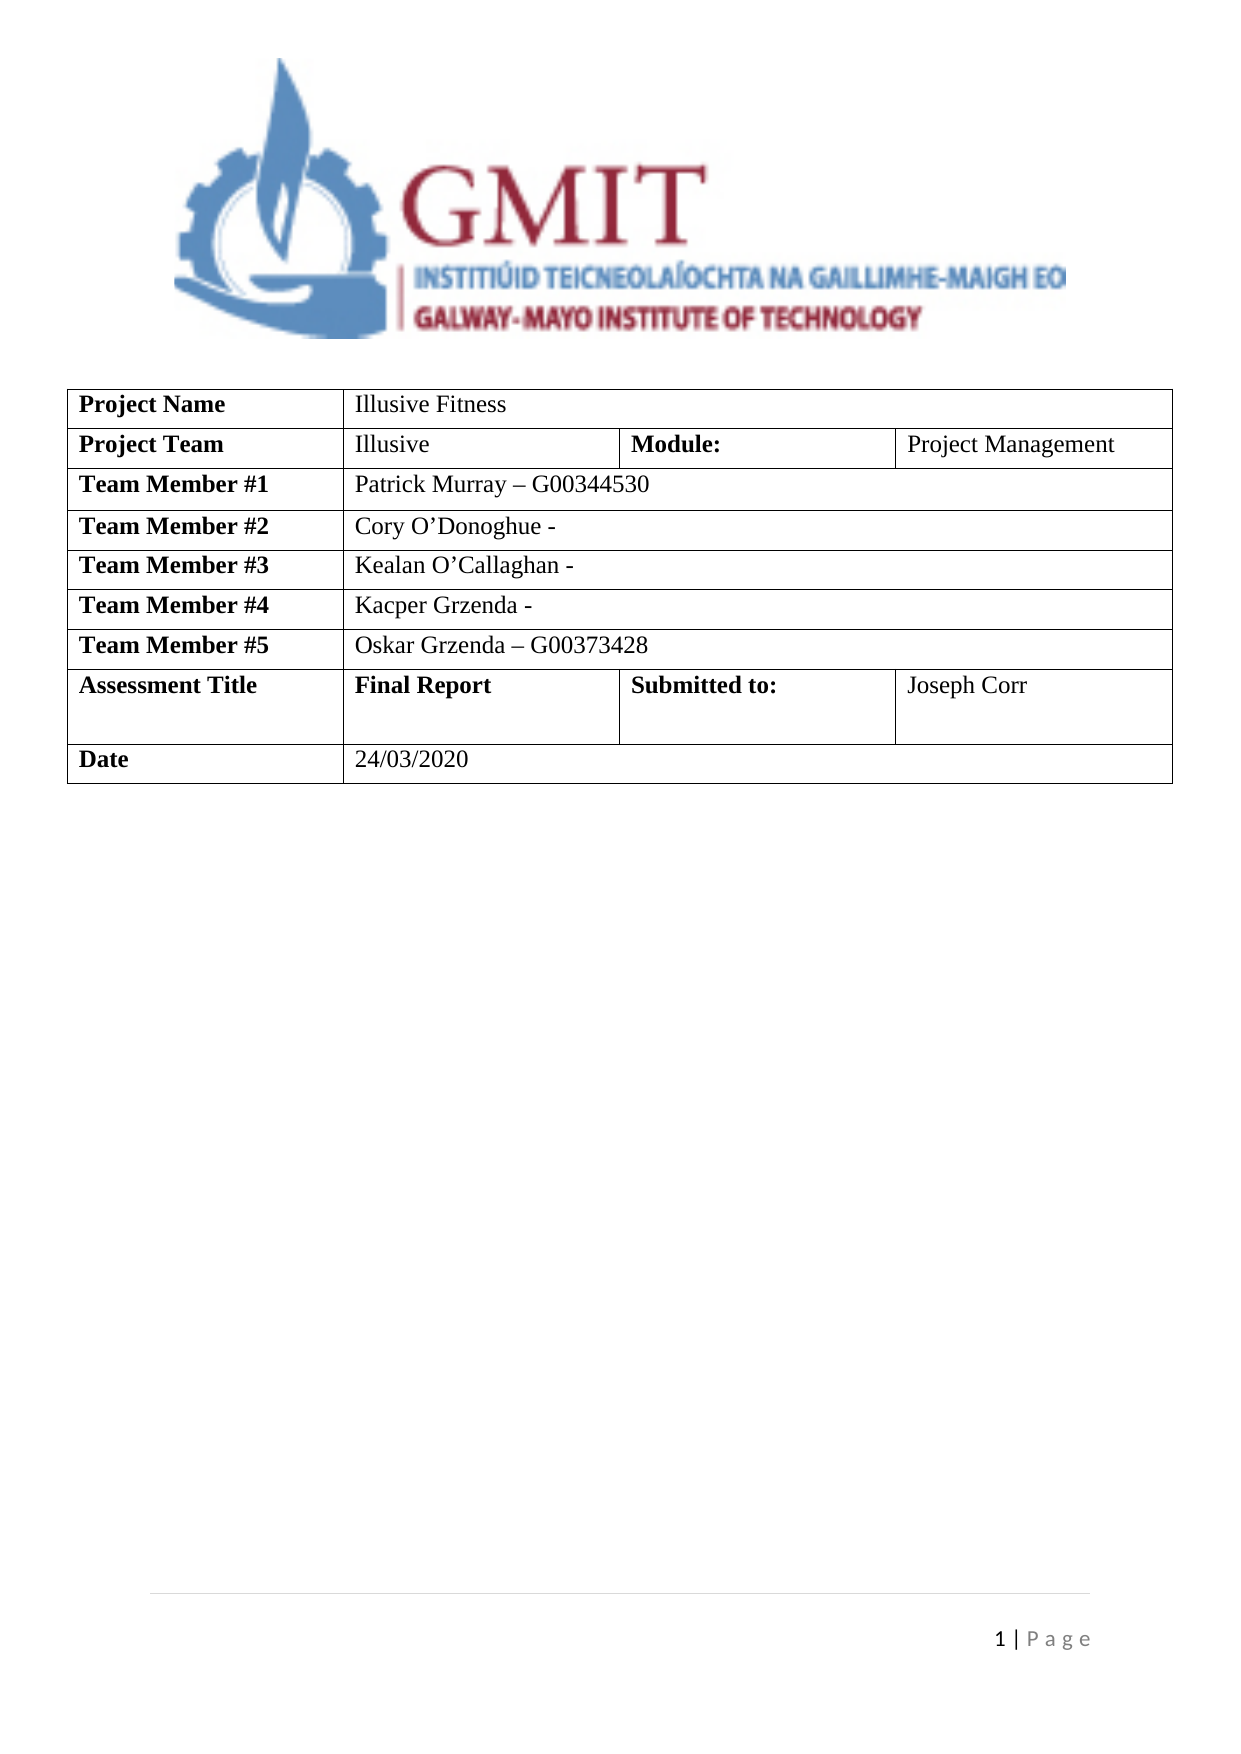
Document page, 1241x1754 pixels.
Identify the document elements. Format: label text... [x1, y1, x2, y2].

table_cell Team Member #3 [68, 551, 343, 589]
table_cell Submitted to: [620, 670, 895, 743]
table_cell 24/03/2020 [344, 745, 1172, 783]
table_cell Cory O’Donoghue - [344, 511, 1172, 549]
table_cell Final Report [344, 670, 619, 743]
picture [174, 58, 1066, 339]
table_cell Project Team [68, 429, 343, 468]
table_cell Date [68, 745, 343, 783]
table_cell Kealan O’Callaghan - [344, 551, 1172, 589]
table_cell Team Member #2 [68, 511, 343, 549]
table_cell Kacper Grzenda - [344, 590, 1172, 629]
table_cell Patrick Murray – G00344530 [344, 469, 1172, 510]
table_header Illusive Fitness [344, 390, 1172, 428]
table_cell Project Management [896, 429, 1172, 468]
table_header Project Name [68, 390, 343, 428]
table_cell Joseph Corr [896, 670, 1172, 743]
table_cell Team Member #5 [68, 630, 343, 669]
table_cell Module: [620, 429, 895, 468]
table_cell Team Member #4 [68, 590, 343, 629]
table_cell Assessment Title [68, 670, 343, 743]
table_cell Illusive [344, 429, 619, 468]
table_cell Team Member #1 [68, 469, 343, 510]
table_cell Oskar Grzenda – G00373428 [344, 630, 1172, 669]
